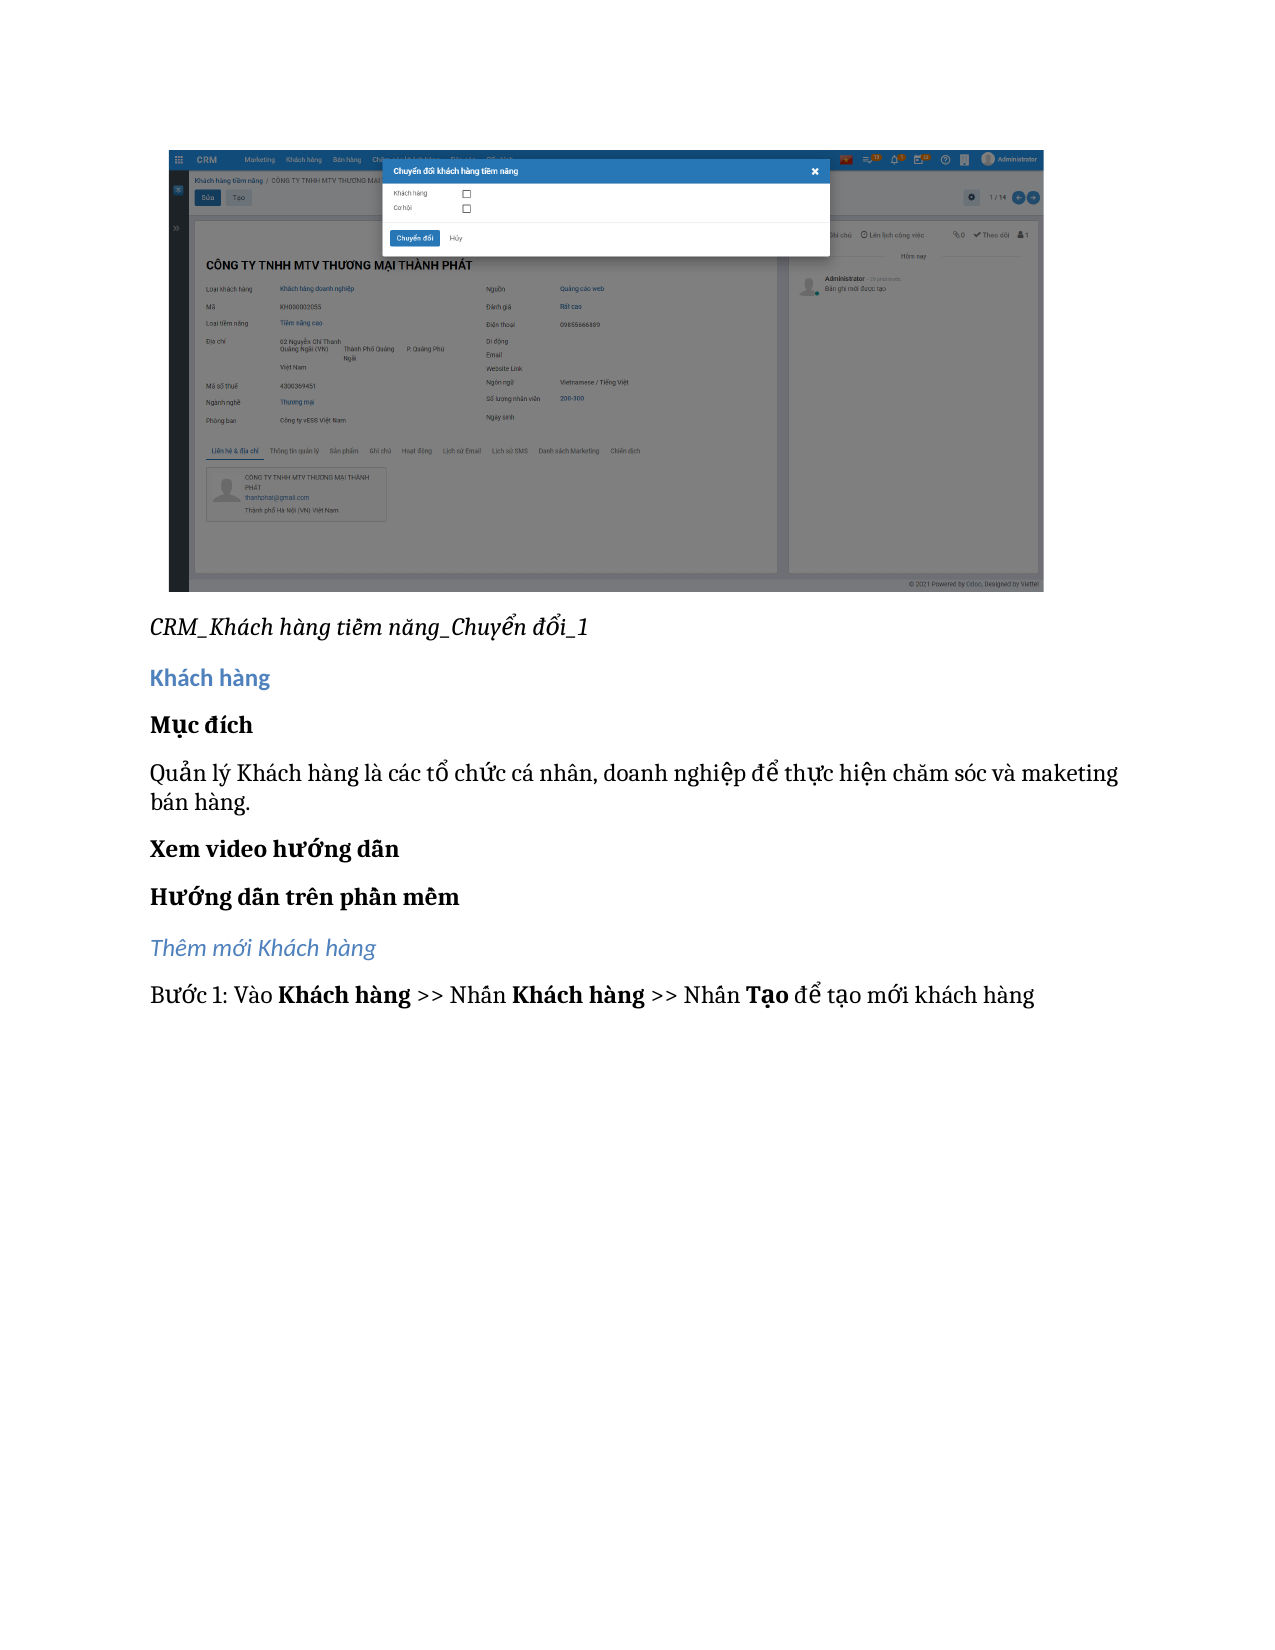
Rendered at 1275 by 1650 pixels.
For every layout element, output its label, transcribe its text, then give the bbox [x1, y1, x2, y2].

subtitle Thêm mới Khách hàng [150, 932, 1125, 963]
text Xem video hướng dẫn [150, 835, 1125, 864]
text Quản lý Khách hàng là các tổ chức cá nhân, doanh nghiệp để thực hiện chăm sóc và maketing bán hàng. [150, 759, 1125, 816]
picture [168, 150, 1044, 592]
text Bước 1: Vào Khách hàng >> Nhấn Khách hàng >> Nhấn Tạo để tạo mới khách hàng [150, 981, 1125, 1010]
subtitle Khách hàng [150, 662, 1125, 692]
text Mục đích [150, 711, 1125, 740]
text CRM_Khách hàng tiềm năng_Chuyển đổi_1 [150, 612, 1125, 641]
text Hướng dẫn trên phần mềm [150, 882, 1125, 911]
